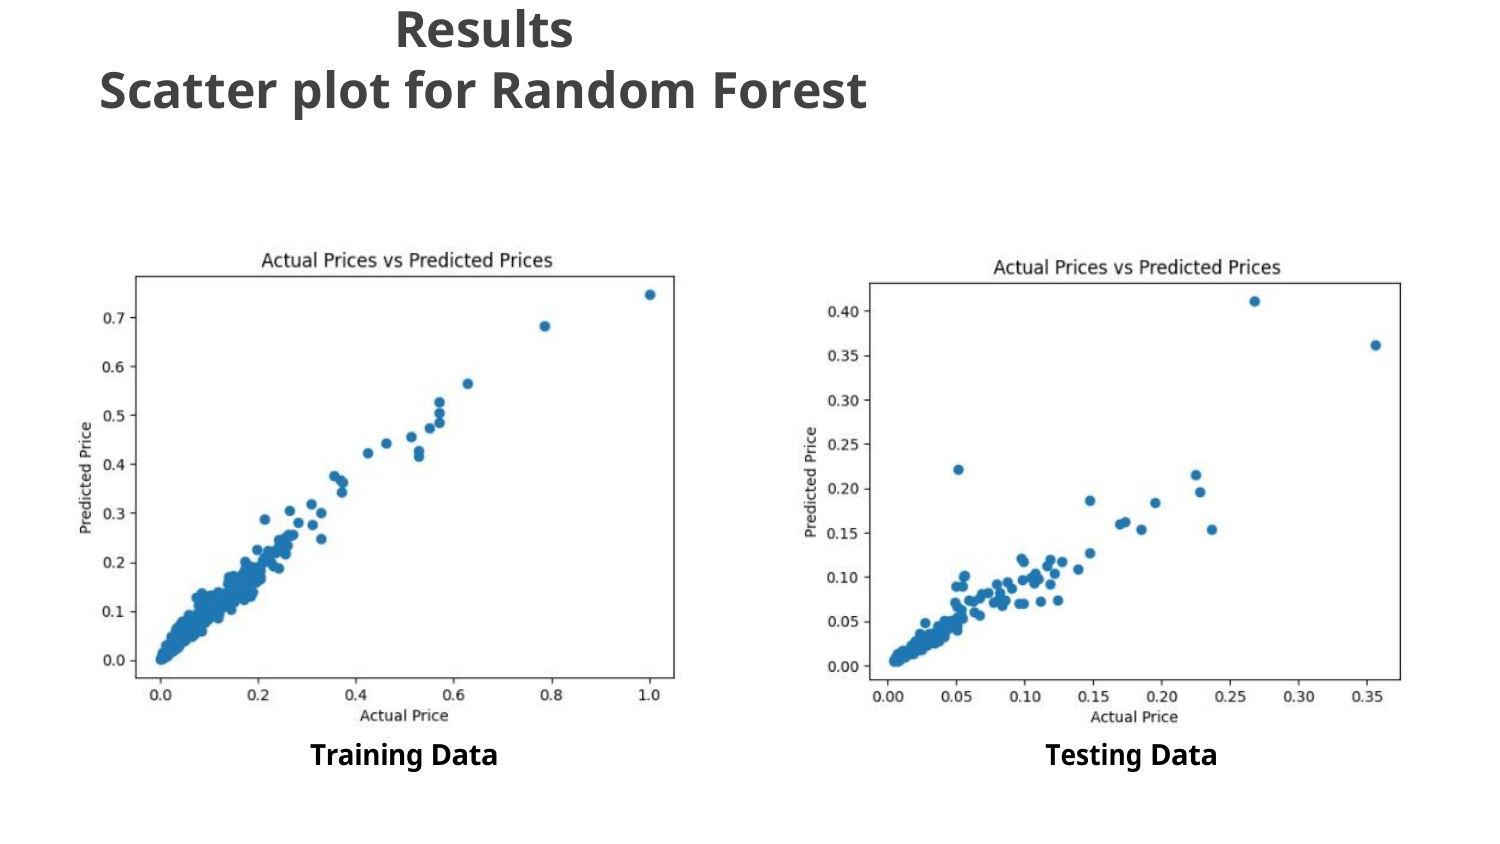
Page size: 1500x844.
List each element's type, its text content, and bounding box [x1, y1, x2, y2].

picture [798, 252, 1407, 728]
picture [75, 246, 682, 728]
text Training Data Testing Data [28, 735, 1500, 774]
